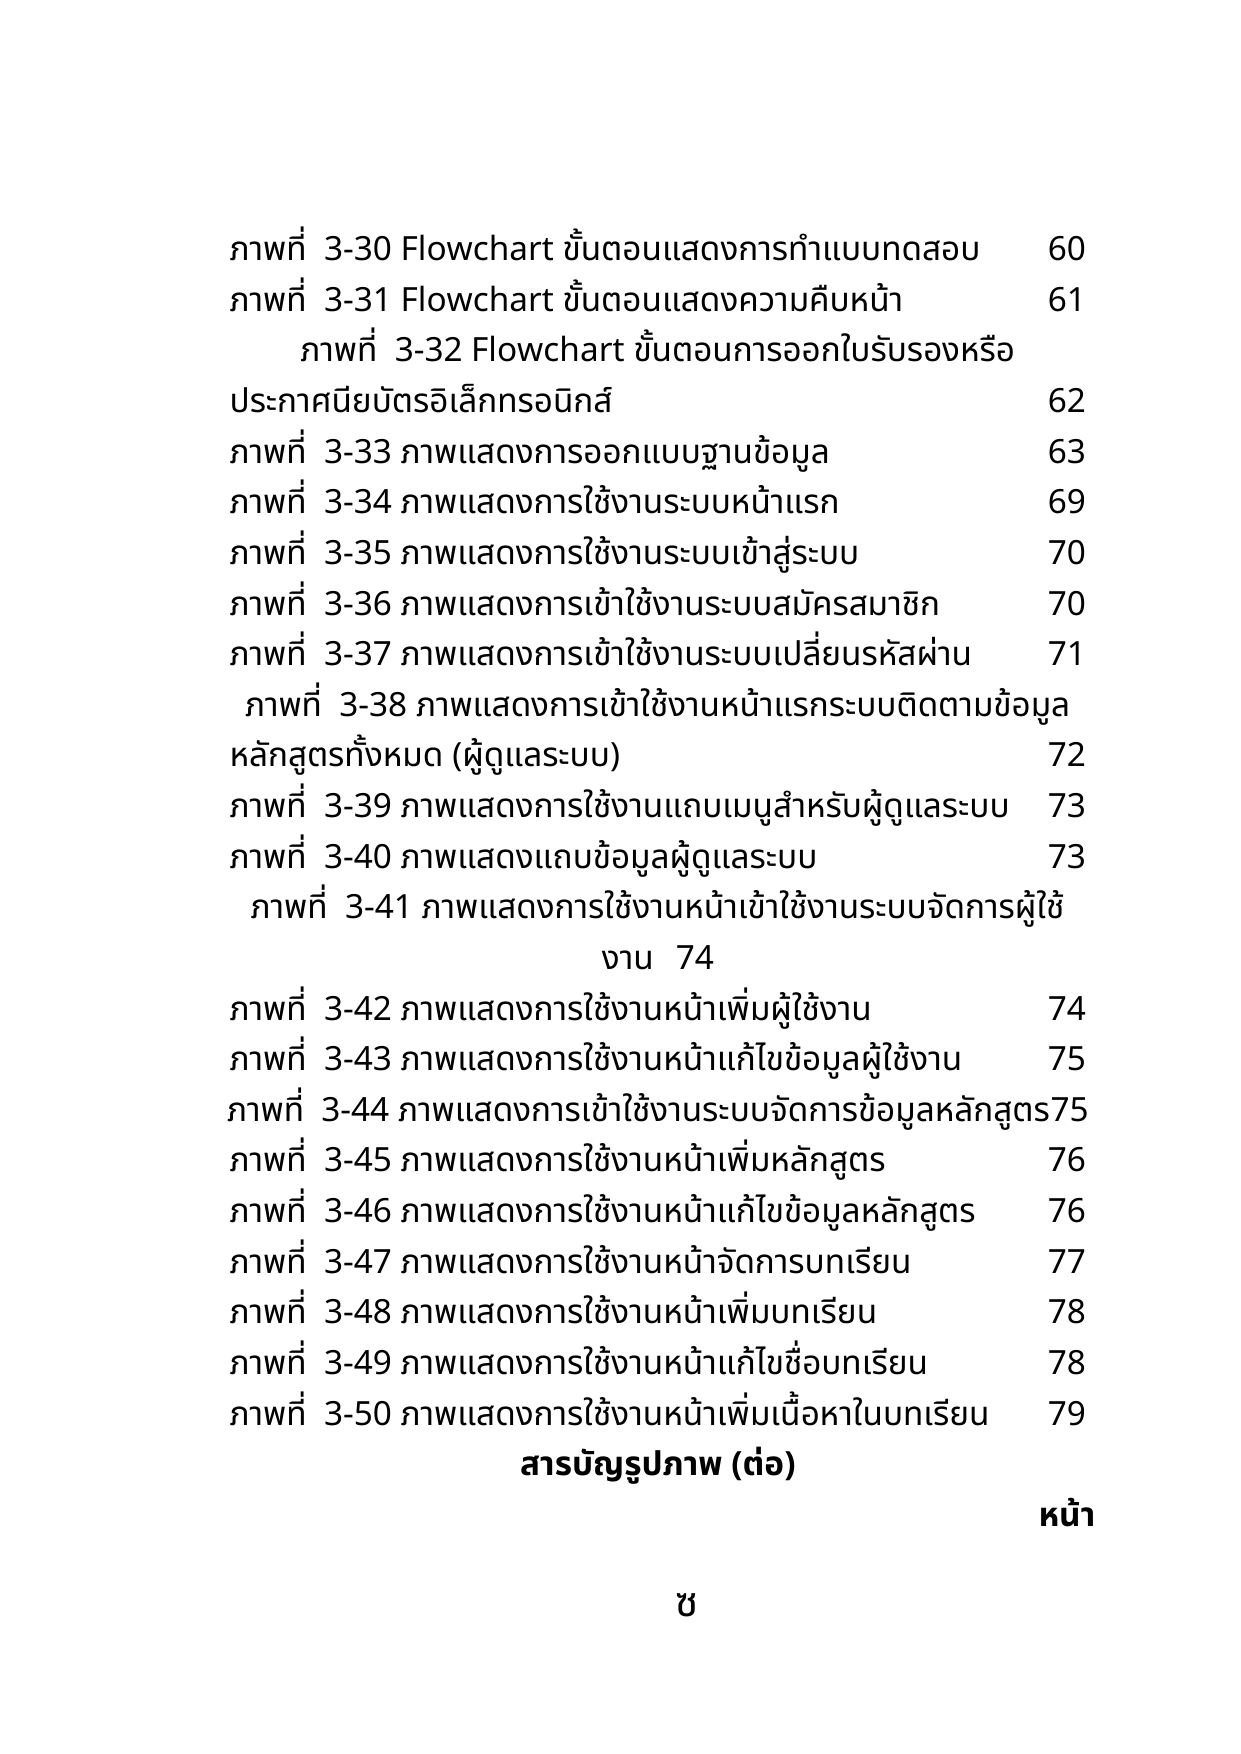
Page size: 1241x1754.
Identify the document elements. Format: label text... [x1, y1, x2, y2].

text ภาพที่ 3-34 ภาพแสดงการใช้งานระบบหน้าแรก 69 [225, 478, 1090, 529]
text หน้า [225, 1491, 1090, 1541]
text ภาพที่ 3-40 ภาพแสดงแถบข้อมูลผู้ดูแลระบบ 73 [225, 832, 1090, 883]
text ภาพที่ 3-38 ภาพแสดงการเข้าใช้งานหน้าแรกระบบติดตามข้อมูลหลักสูตรทั้งหมด (ผู้ดูแลระบบ) 72 [225, 681, 1090, 782]
text ภาพที่ 3-43 ภาพแสดงการใช้งานหน้าแก้ไขข้อมูลผู้ใช้งาน 75 [225, 1035, 1090, 1086]
text ภาพที่ 3-39 ภาพแสดงการใช้งานแถบเมนูสำหรับผู้ดูแลระบบ 73 [225, 782, 1090, 832]
text ภาพที่ 3-37 ภาพแสดงการเข้าใช้งานระบบเปลี่ยนรหัสผ่าน 71 [225, 630, 1090, 681]
text ภาพที่ 3-30 Flowchart ขั้นตอนแสดงการทำแบบทดสอบ 60 [225, 225, 1090, 276]
text ภาพที่ 3-45 ภาพแสดงการใช้งานหน้าเพิ่มหลักสูตร 76 [225, 1136, 1090, 1187]
text ภาพที่ 3-33 ภาพแสดงการออกแบบฐานข้อมูล 63 [225, 427, 1090, 478]
text ภาพที่ 3-47 ภาพแสดงการใช้งานหน้าจัดการบทเรียน 77 [225, 1237, 1090, 1288]
text ภาพที่ 3-41 ภาพแสดงการใช้งานหน้าเข้าใช้งานระบบจัดการผู้ใช้งาน 74 [225, 883, 1090, 984]
text ภาพที่ 3-44 ภาพแสดงการเข้าใช้งานระบบจัดการข้อมูลหลักสูตร 75 [225, 1086, 1090, 1136]
text ภาพที่ 3-48 ภาพแสดงการใช้งานหน้าเพิ่มบทเรียน 78 [225, 1288, 1090, 1339]
text ภาพที่ 3-49 ภาพแสดงการใช้งานหน้าแก้ไขชื่อบทเรียน 78 [225, 1339, 1090, 1389]
text ภาพที่ 3-46 ภาพแสดงการใช้งานหน้าแก้ไขข้อมูลหลักสูตร 76 [225, 1187, 1090, 1237]
text ภาพที่ 3-50 ภาพแสดงการใช้งานหน้าเพิ่มเนื้อหาในบทเรียน 79 [225, 1389, 1090, 1440]
text ภาพที่ 3-35 ภาพแสดงการใช้งานระบบเข้าสู่ระบบ 70 [225, 529, 1090, 579]
text ภาพที่ 3-42 ภาพแสดงการใช้งานหน้าเพิ่มผู้ใช้งาน 74 [225, 984, 1090, 1035]
text ภาพที่ 3-31 Flowchart ขั้นตอนแสดงความคืบหน้า 61 [225, 276, 1090, 326]
text สารบัญรูปภาพ (ต่อ) [225, 1440, 1090, 1491]
text ภาพที่ 3-32 Flowchart ขั้นตอนการออกใบรับรองหรือประกาศนียบัตรอิเล็กทรอนิกส์ 62 [225, 326, 1090, 427]
text ภาพที่ 3-36 ภาพแสดงการเข้าใช้งานระบบสมัครสมาชิก 70 [225, 579, 1090, 630]
